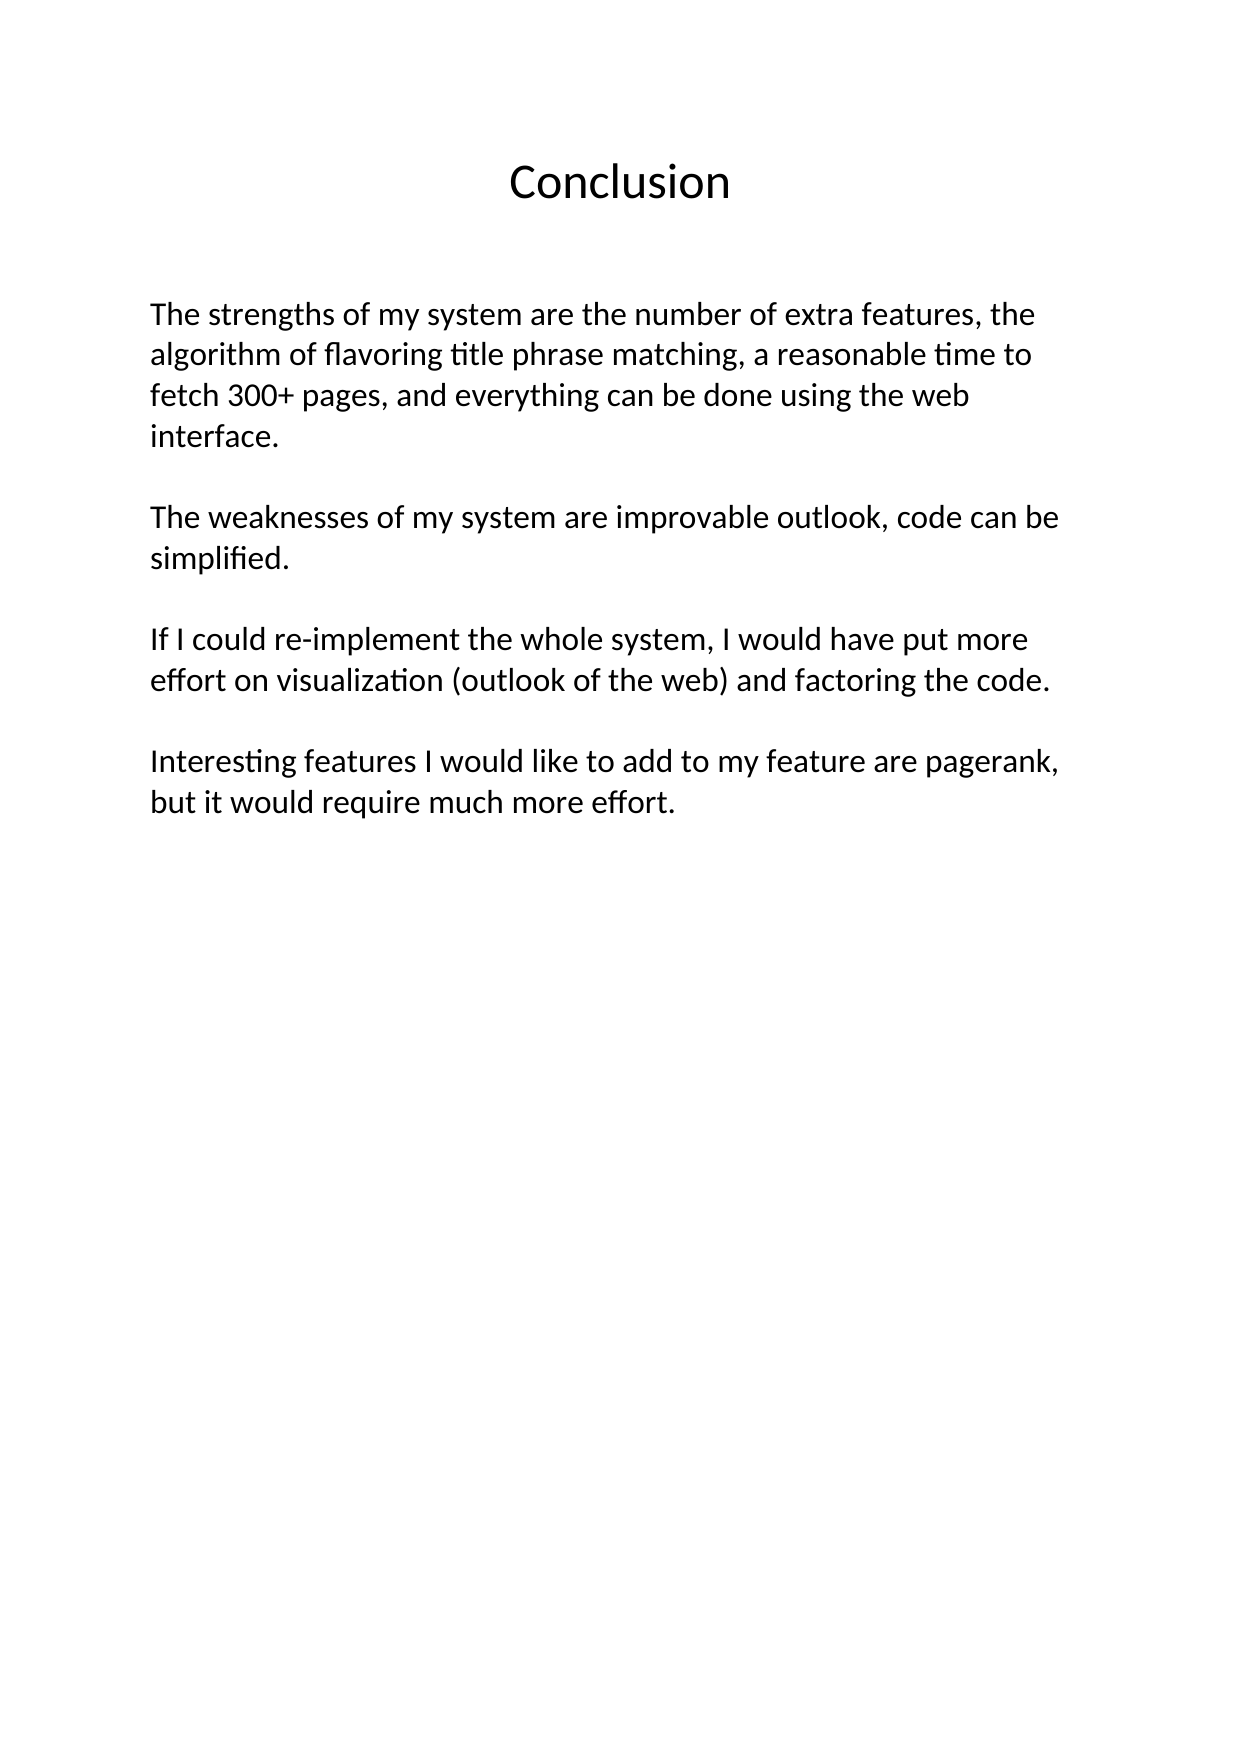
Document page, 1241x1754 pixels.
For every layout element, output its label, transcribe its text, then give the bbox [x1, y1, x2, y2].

text Interesting features I would like to add to my feature are pagerank, but it would require much more effort. [150, 741, 1090, 822]
text Conclusion [150, 150, 1090, 211]
text The weaknesses of my system are improvable outlook, code can be simplified. [150, 496, 1090, 578]
text If I could re-implement the whole system, I would have put more effort on visualization (outlook of the web) and factoring the code. [150, 618, 1090, 700]
text The strengths of my system are the number of extra features, the algorithm of flavoring title phrase matching, a reasonable time to fetch 300+ pages, and everything can be done using the web interface. [150, 292, 1090, 455]
